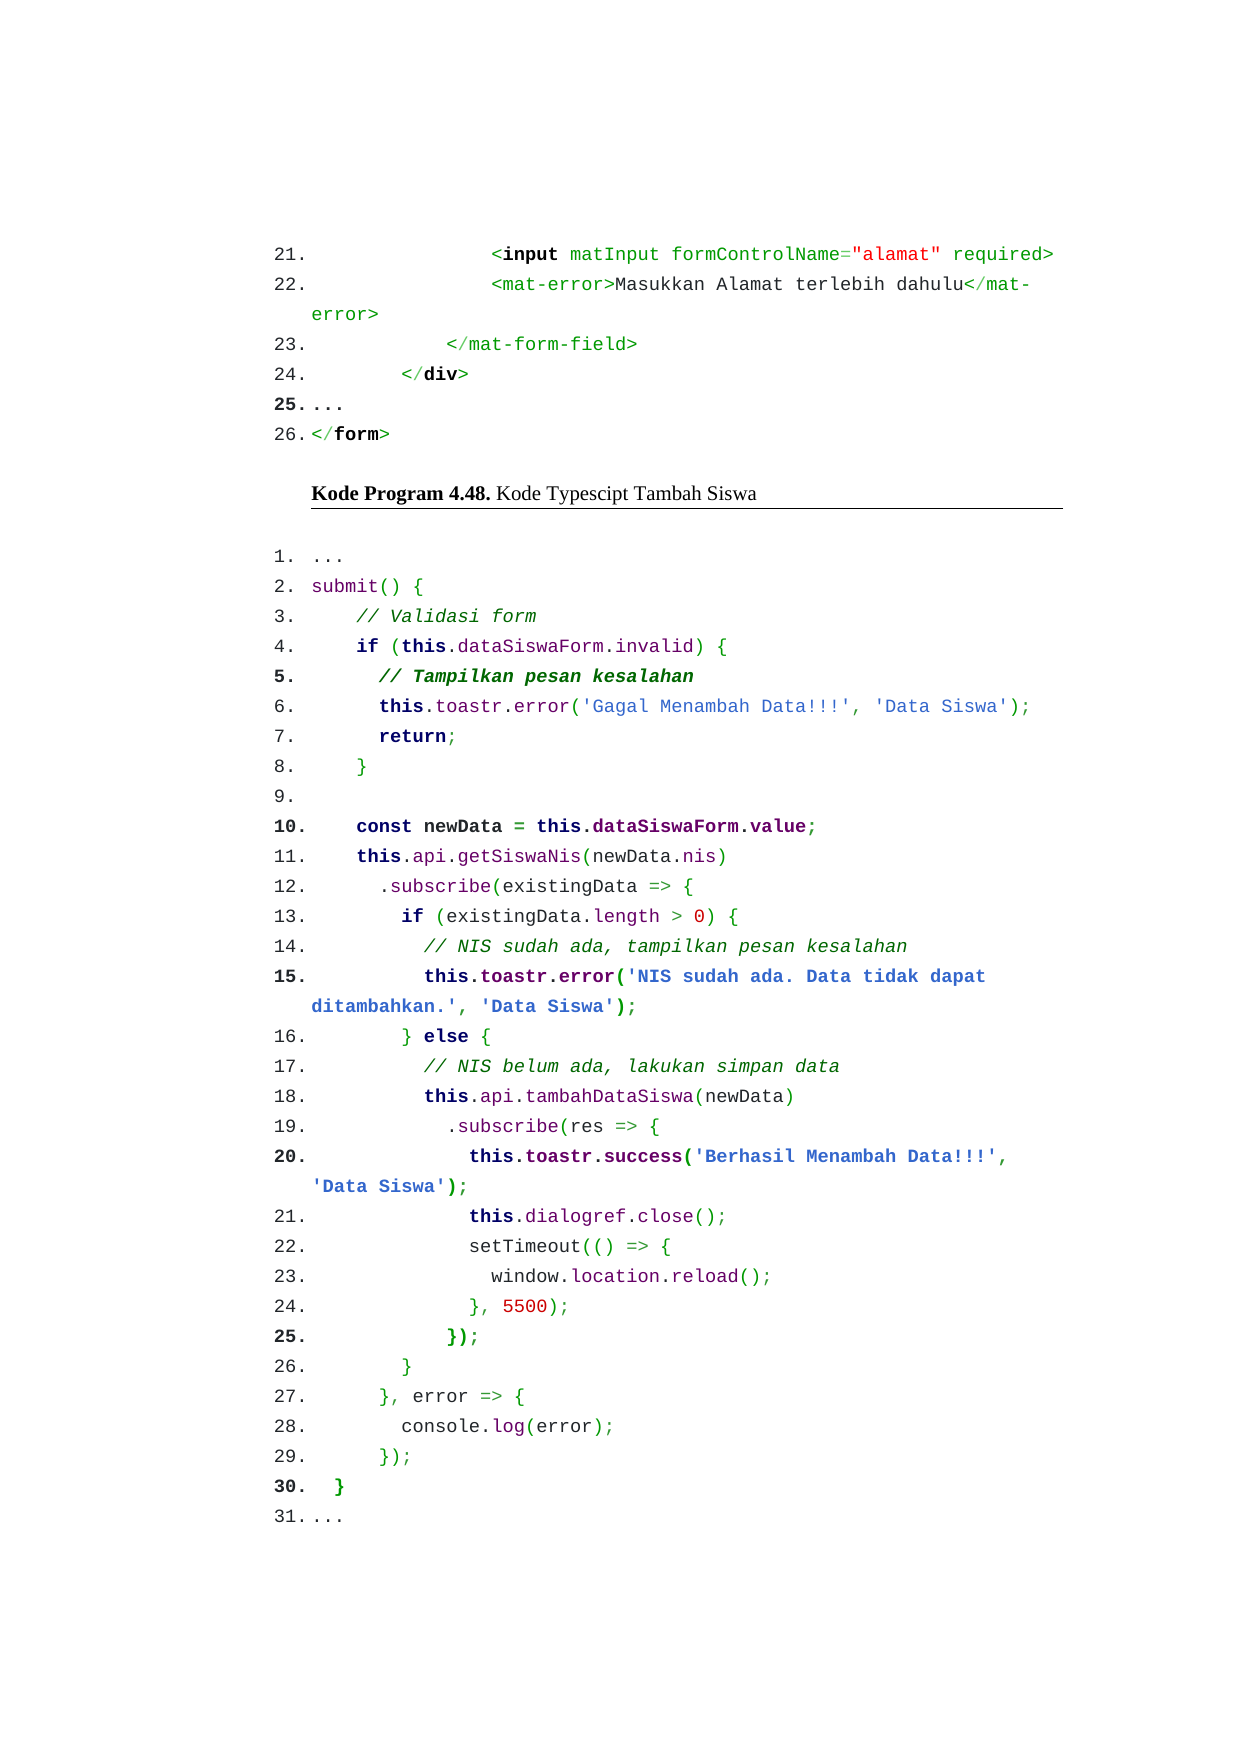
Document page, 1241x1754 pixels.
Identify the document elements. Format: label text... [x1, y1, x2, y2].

list return; [274, 718, 1063, 748]
list this.toastr.success('Berhasil Menambah Data!!!', 'Data Siswa'); [274, 1138, 1063, 1198]
list this.toastr.error('NIS sudah ada. Data tidak dapat ditambahkan.', 'Data Siswa'); [274, 958, 1063, 1018]
list this.api.getSiswaNis(newData.nis) [274, 838, 1063, 868]
list } else { [274, 1018, 1063, 1048]
list if (this.dataSiswaForm.invalid) { [274, 628, 1063, 658]
list // NIS sudah ada, tampilkan pesan kesalahan [274, 928, 1063, 958]
list if (existingData.length > 0) { [274, 898, 1063, 928]
list this.dialogref.close(); [274, 1198, 1063, 1228]
list } [274, 1348, 1063, 1378]
list const newData = this.dataSiswaForm.value; [274, 808, 1063, 838]
list this.toastr.error('Gagal Menambah Data!!!', 'Data Siswa'); [274, 688, 1063, 718]
list } [274, 748, 1063, 778]
list <input matInput formControlName="alamat" required> [274, 236, 1063, 266]
list setTimeout(() => { [274, 1228, 1063, 1258]
list </form> [274, 416, 1063, 446]
list ... [274, 386, 1063, 416]
list }, error => { [274, 1378, 1063, 1408]
list // Tampilkan pesan kesalahan [274, 658, 1063, 688]
list // NIS belum ada, lakukan simpan data [274, 1048, 1063, 1078]
list <mat-error>Masukkan Alamat terlebih dahulu</mat-error> [274, 266, 1063, 326]
list </div> [274, 356, 1063, 386]
list submit() { [274, 568, 1063, 598]
list } [274, 1468, 1063, 1498]
list // Validasi form [274, 598, 1063, 628]
list }); [274, 1438, 1063, 1468]
list }, 5500); [274, 1288, 1063, 1318]
list </mat-form-field> [274, 326, 1063, 356]
list ... [274, 1498, 1063, 1528]
text Kode Program 4.48. Kode Typescipt Tambah Siswa [311, 475, 1063, 508]
list .subscribe(res => { [274, 1108, 1063, 1138]
list ... [274, 538, 1063, 568]
list }); [274, 1318, 1063, 1348]
list console.log(error); [274, 1408, 1063, 1438]
list window.location.reload(); [274, 1258, 1063, 1288]
list this.api.tambahDataSiswa(newData) [274, 1078, 1063, 1108]
list .subscribe(existingData => { [274, 868, 1063, 898]
